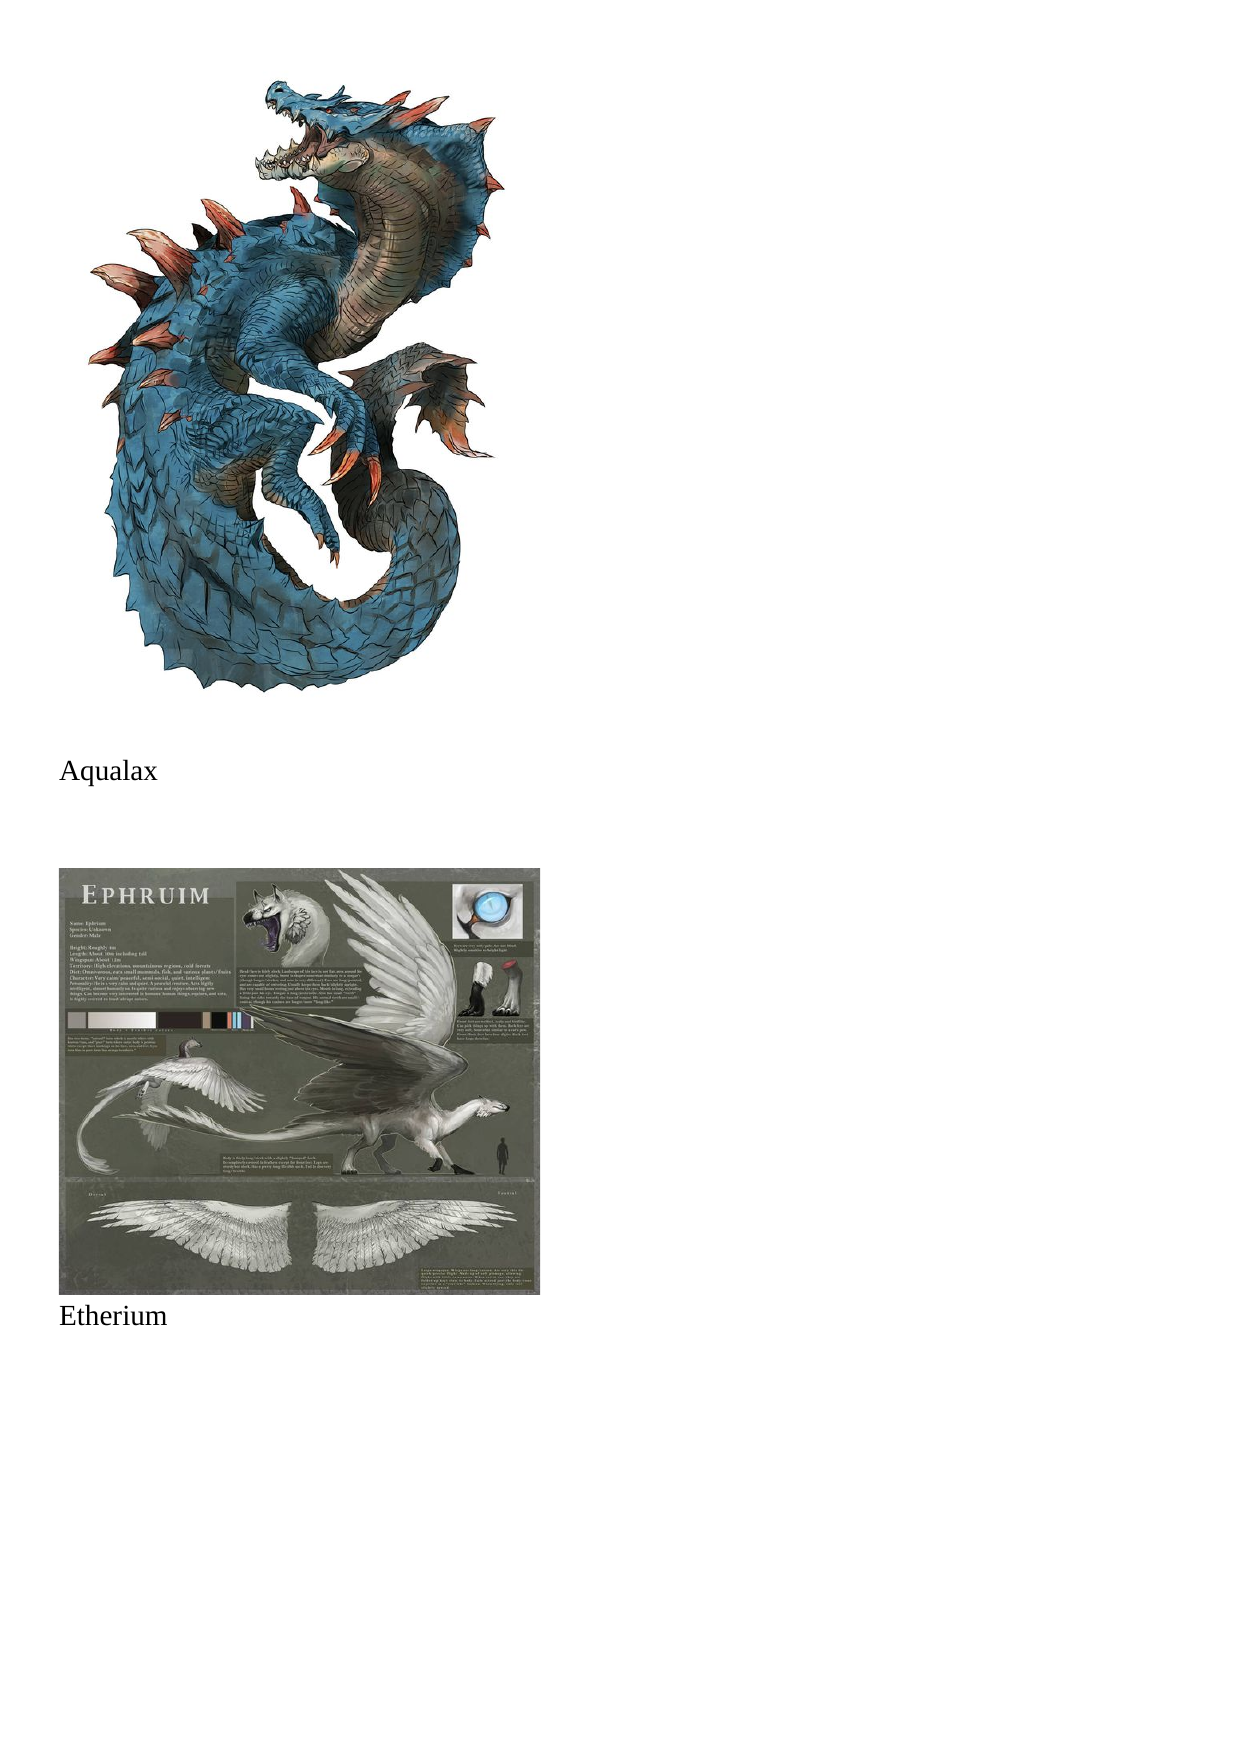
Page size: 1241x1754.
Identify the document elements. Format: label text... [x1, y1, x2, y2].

picture [58, 868, 540, 1295]
text Aqualax [59, 753, 1181, 787]
text Etherium [59, 1298, 1181, 1332]
picture [58, 58, 508, 750]
